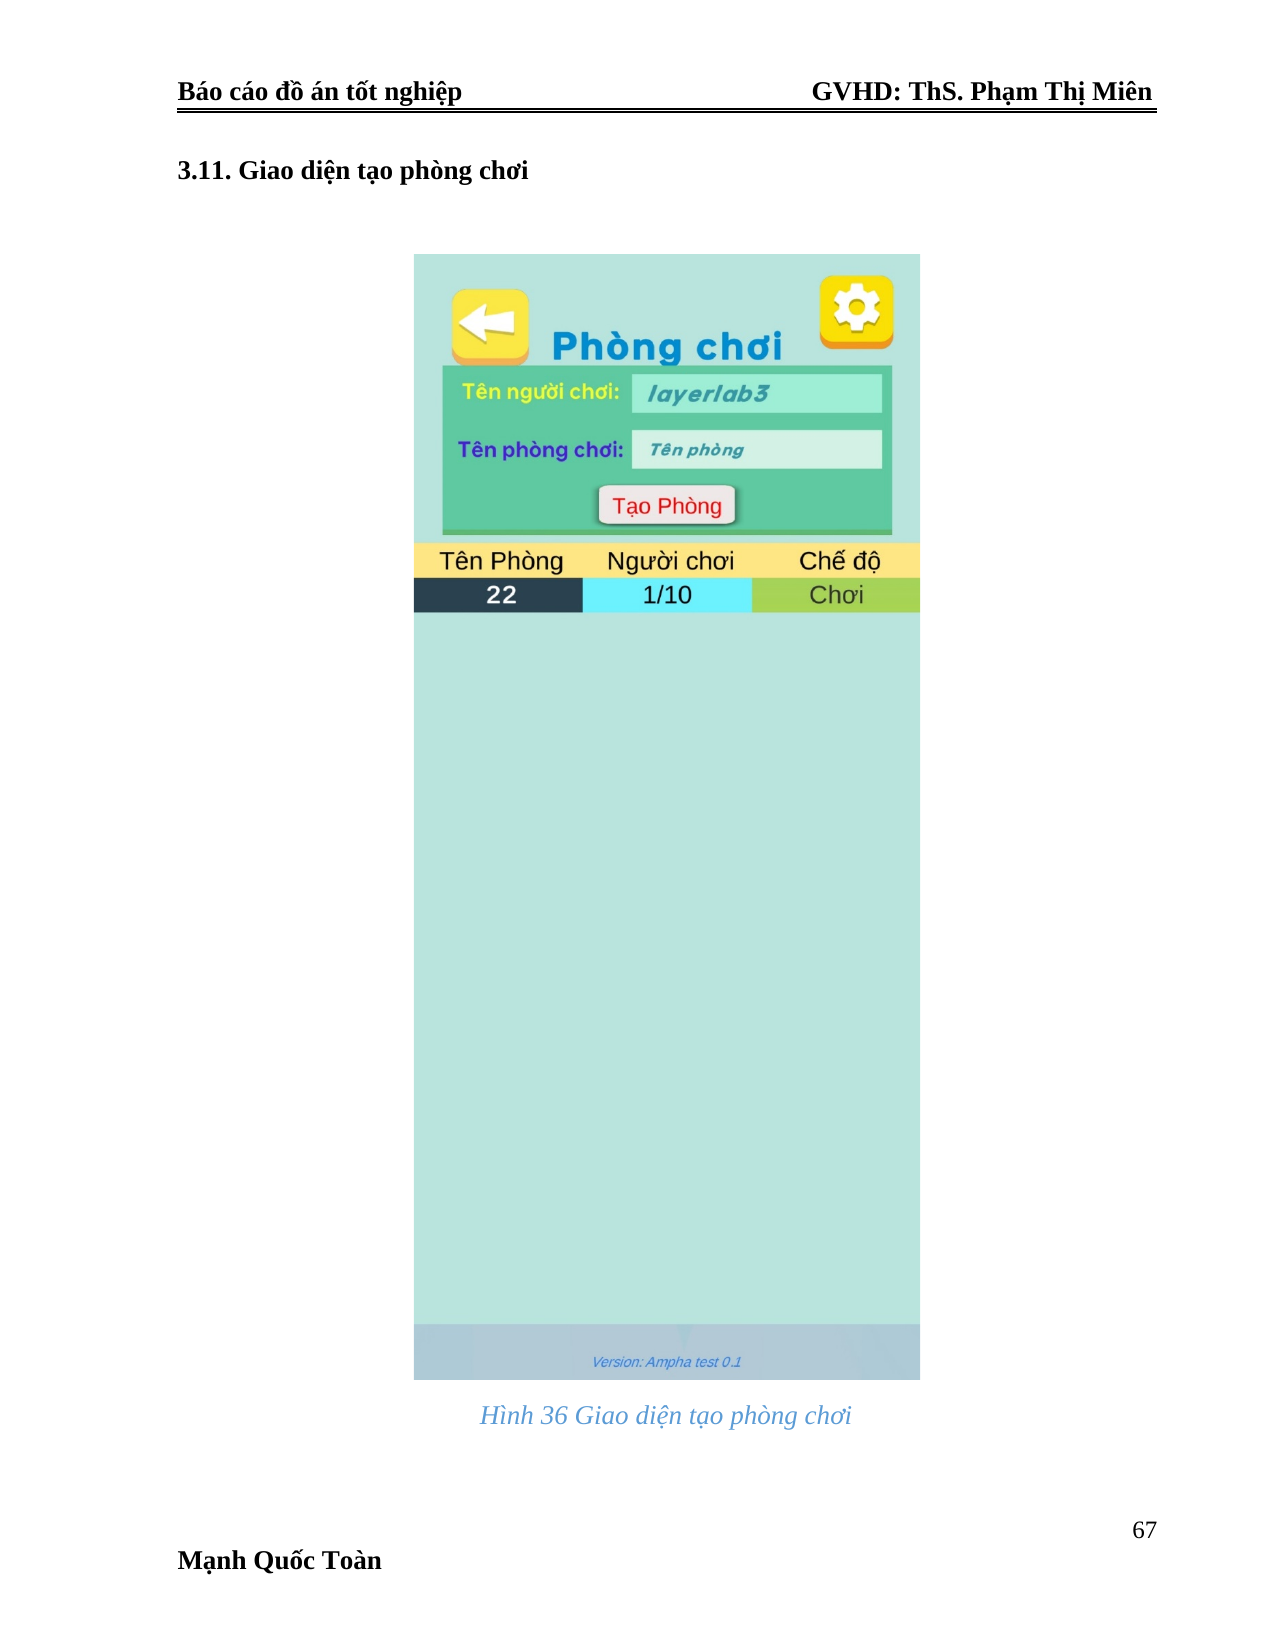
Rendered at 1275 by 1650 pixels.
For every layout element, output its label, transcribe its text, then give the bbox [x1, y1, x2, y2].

text Giao diện tạo phòng chơi [177, 154, 1157, 185]
text Hình 36 Giao diện tạo phòng chơi [177, 1399, 1157, 1430]
picture [413, 254, 921, 1380]
